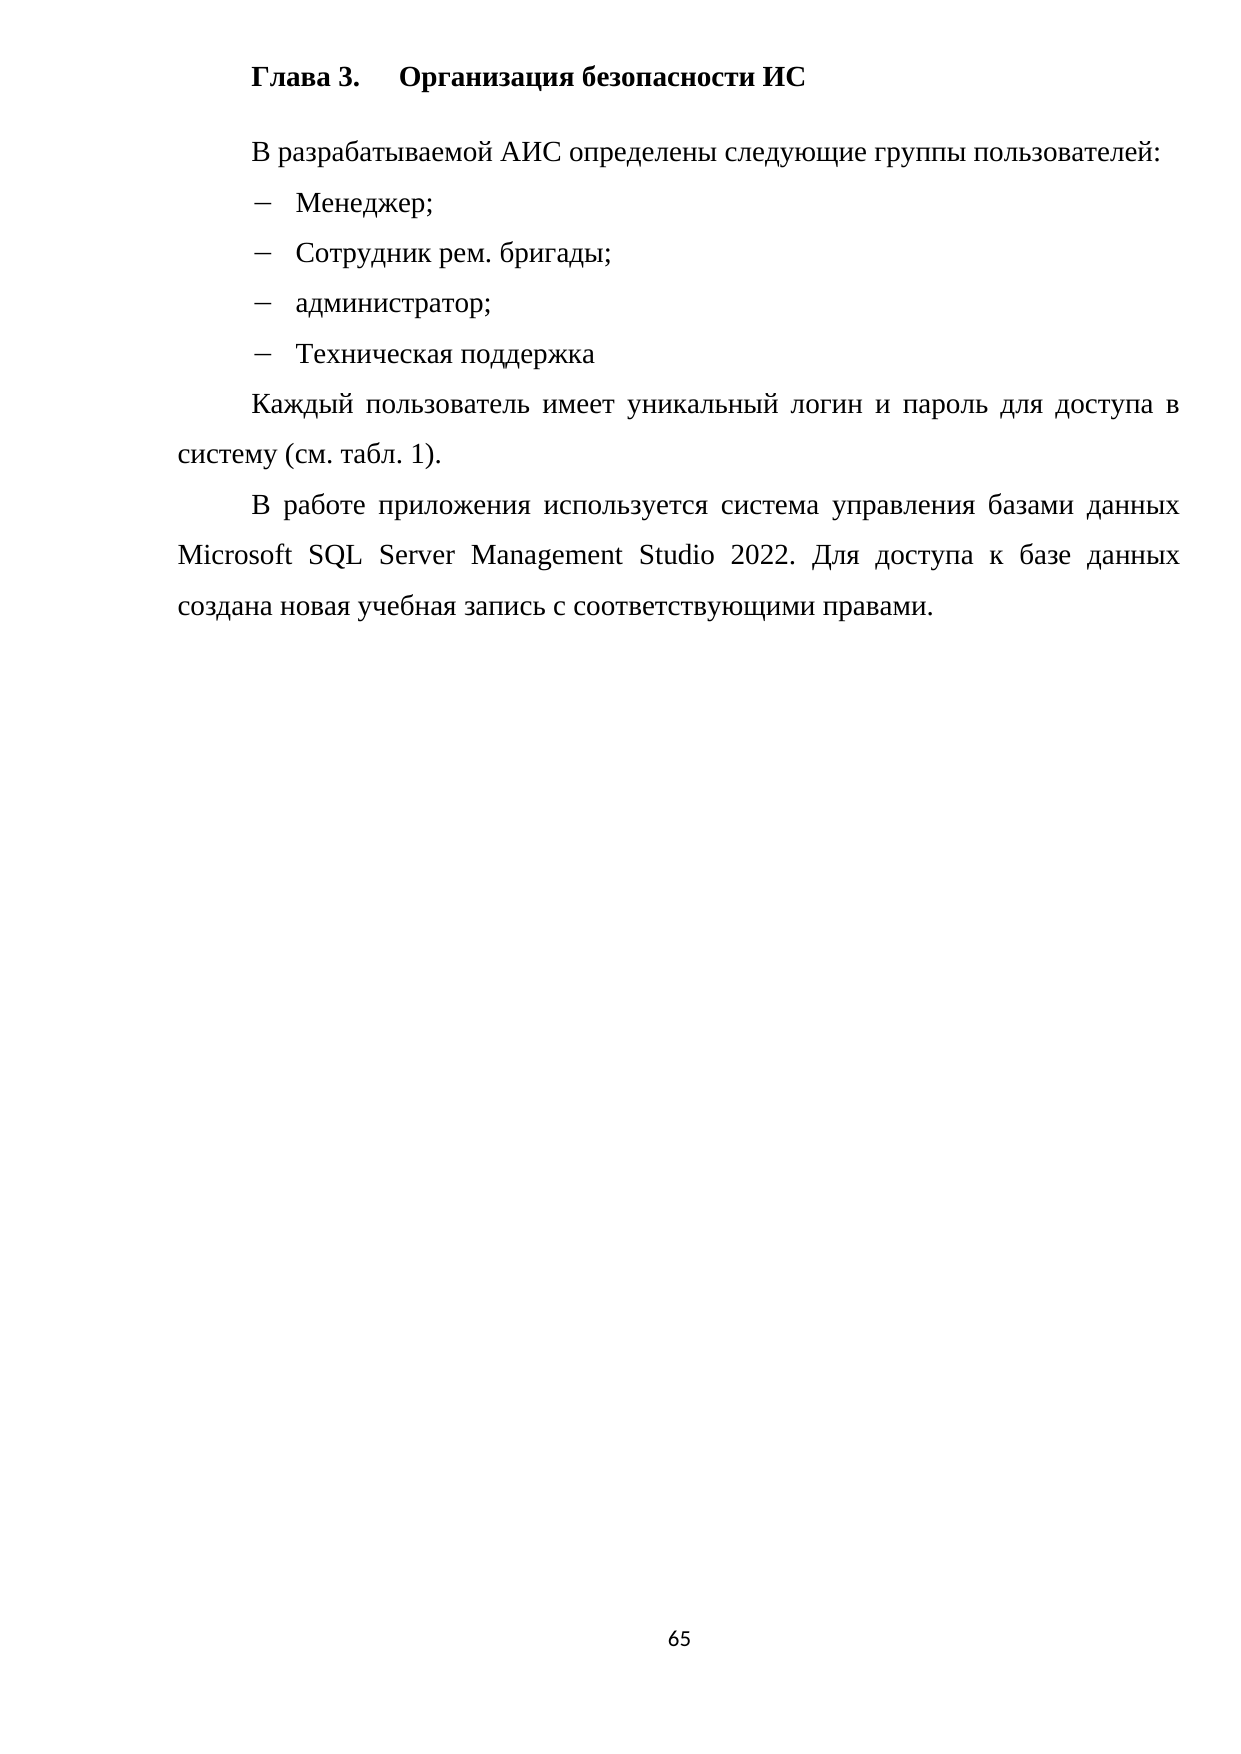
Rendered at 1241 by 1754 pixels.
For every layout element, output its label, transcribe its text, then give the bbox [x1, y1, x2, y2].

list Техническая поддержка [177, 336, 1181, 369]
text В работе приложения используется система управления базами данных Microsoft SQL Server Management Studio 2022. Для доступа к базе данных создана новая учебная запись с соответствующими правами. [177, 487, 1181, 621]
list Сотрудник рем. бригады; [177, 235, 1181, 269]
text В разрабатываемой АИС определены следующие группы пользователей: [177, 134, 1181, 168]
list Организация безопасности ИС [177, 59, 1181, 93]
list Менеджер; [177, 185, 1181, 218]
text Каждый пользователь имеет уникальный логин и пароль для доступа в систему (см. табл. 1). [177, 386, 1181, 470]
list администратор; [177, 286, 1181, 319]
